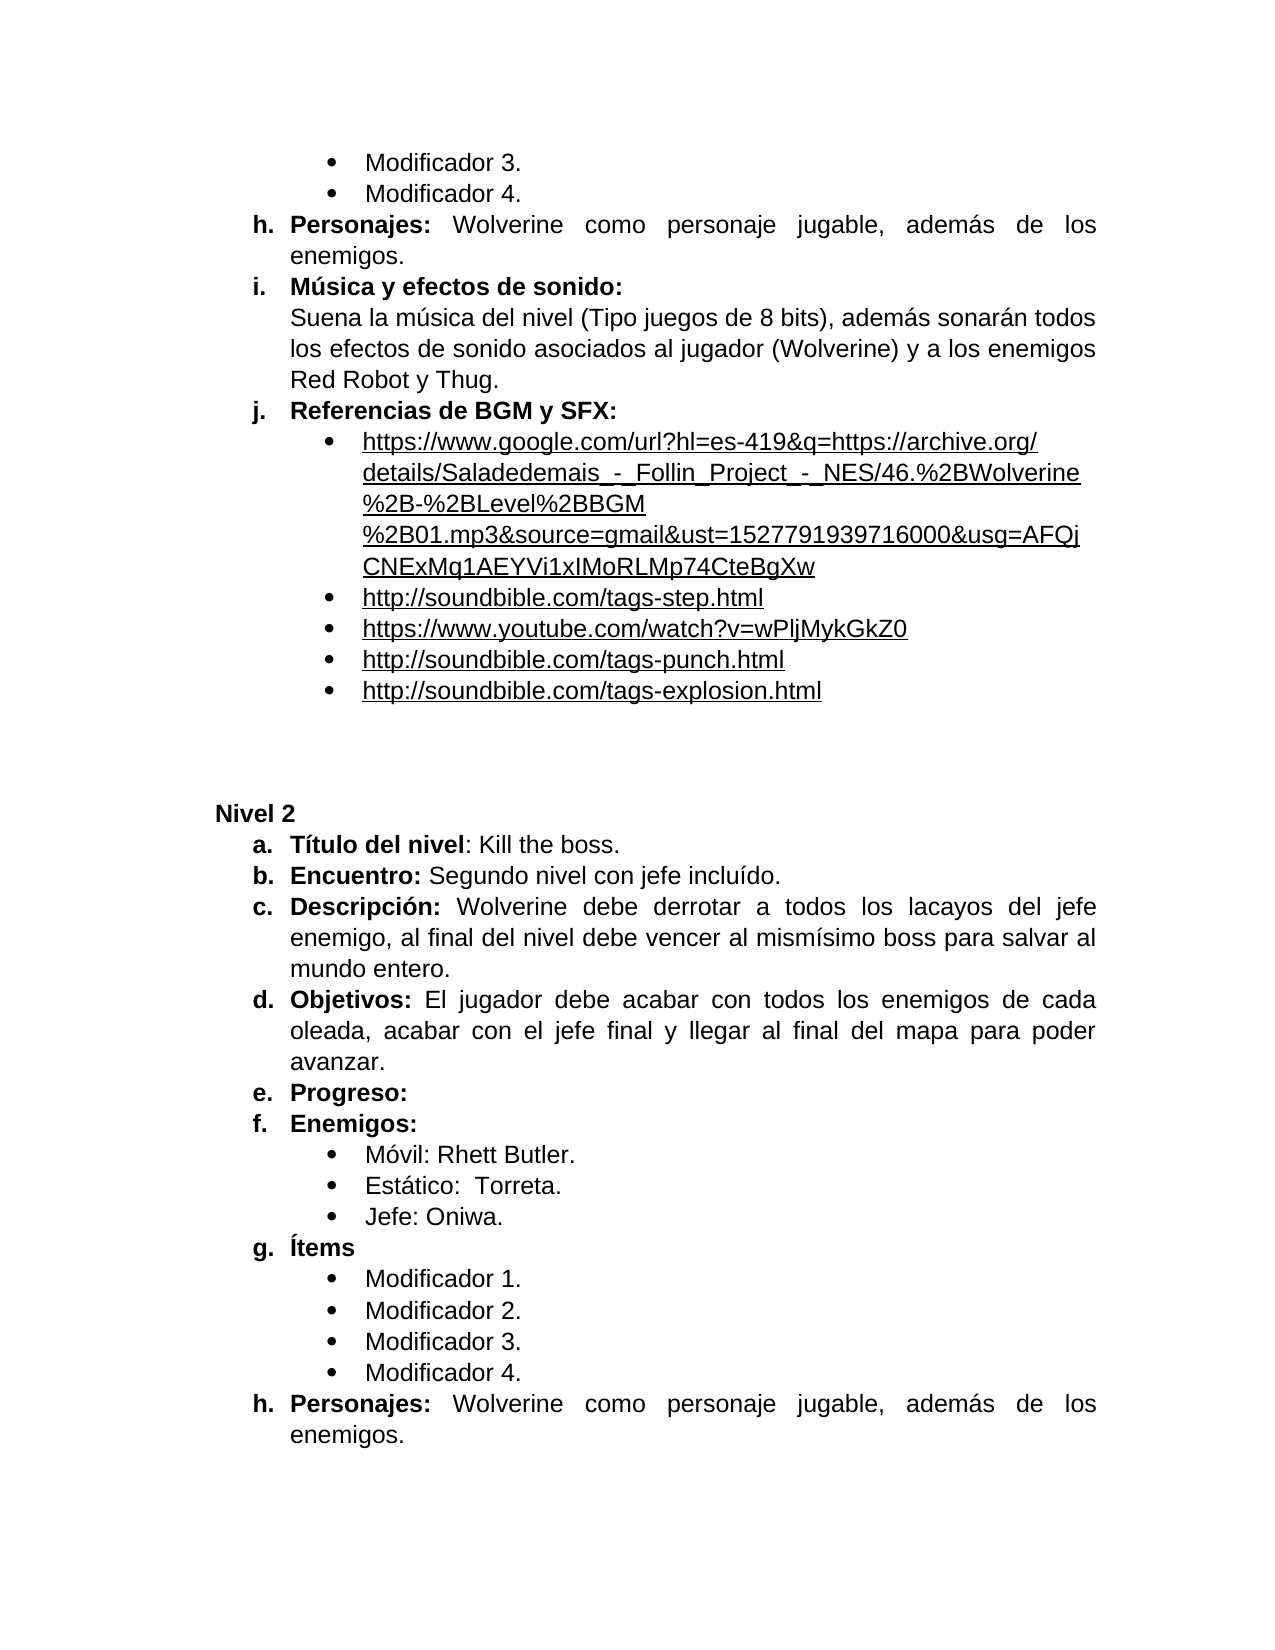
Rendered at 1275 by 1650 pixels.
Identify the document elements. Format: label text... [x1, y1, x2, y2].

list Referencias de BGM y SFX: [252, 396, 1098, 425]
list Modificador 4. [327, 1358, 1098, 1387]
list Título del nivel: Kill the boss. [252, 829, 1098, 858]
list Modificador 1. [327, 1264, 1098, 1293]
list Estático: Torreta. [327, 1171, 1098, 1200]
list Modificador 3. [327, 1327, 1098, 1356]
list Personajes: Wolverine como personaje jugable, además de los enemigos. [252, 210, 1098, 270]
list Modificador 4. [327, 179, 1098, 208]
list Modificador 3. [327, 148, 1098, 176]
list http://soundbible.com/tags-step.html [325, 582, 1098, 611]
list Móvil: Rhett Butler. [327, 1140, 1098, 1169]
list Objetivos: El jugador debe acabar con todos los enemigos de cada oleada, acabar con el jefe final y llegar al final del mapa para poder avanzar. [252, 985, 1098, 1076]
list Progreso: [252, 1078, 1098, 1107]
list http://soundbible.com/tags-punch.html [325, 645, 1098, 674]
list Modificador 2. [327, 1296, 1098, 1324]
list Suena la música del nivel (Tipo juegos de 8 bits), además sonarán todos los efectos de sonido asociados al jugador (Wolverine) y a los enemigos Red Robot y Thug. [290, 303, 1098, 394]
list https://www.google.com/url?hl=es-419&q=https://archive.org/details/Saladedemais_-_Follin_Project_-_NES/46.%2BWolverine%2B-%2BLevel%2BBGM%2B01.mp3&source=gmail&ust=1527791939716000&usg=AFQjCNExMq1AEYVi1xIMoRLMp74CteBgXw [325, 427, 1098, 580]
list Enemigos: [252, 1109, 1098, 1138]
list https://www.youtube.com/watch?v=wPljMykGkZ0 [325, 614, 1098, 642]
list Ítems [252, 1233, 1098, 1262]
list Nivel 2 [215, 798, 1098, 827]
list Personajes: Wolverine como personaje jugable, además de los enemigos. [252, 1389, 1098, 1449]
list Música y efectos de sonido: [252, 272, 1098, 301]
list http://soundbible.com/tags-explosion.html [325, 676, 1098, 705]
list Descripción: Wolverine debe derrotar a todos los lacayos del jefe enemigo, al final del nivel debe vencer al mismísimo boss para salvar al mundo entero. [252, 892, 1098, 982]
list Encuentro: Segundo nivel con jefe incluído. [252, 861, 1098, 889]
list Jefe: Oniwa. [327, 1202, 1098, 1231]
